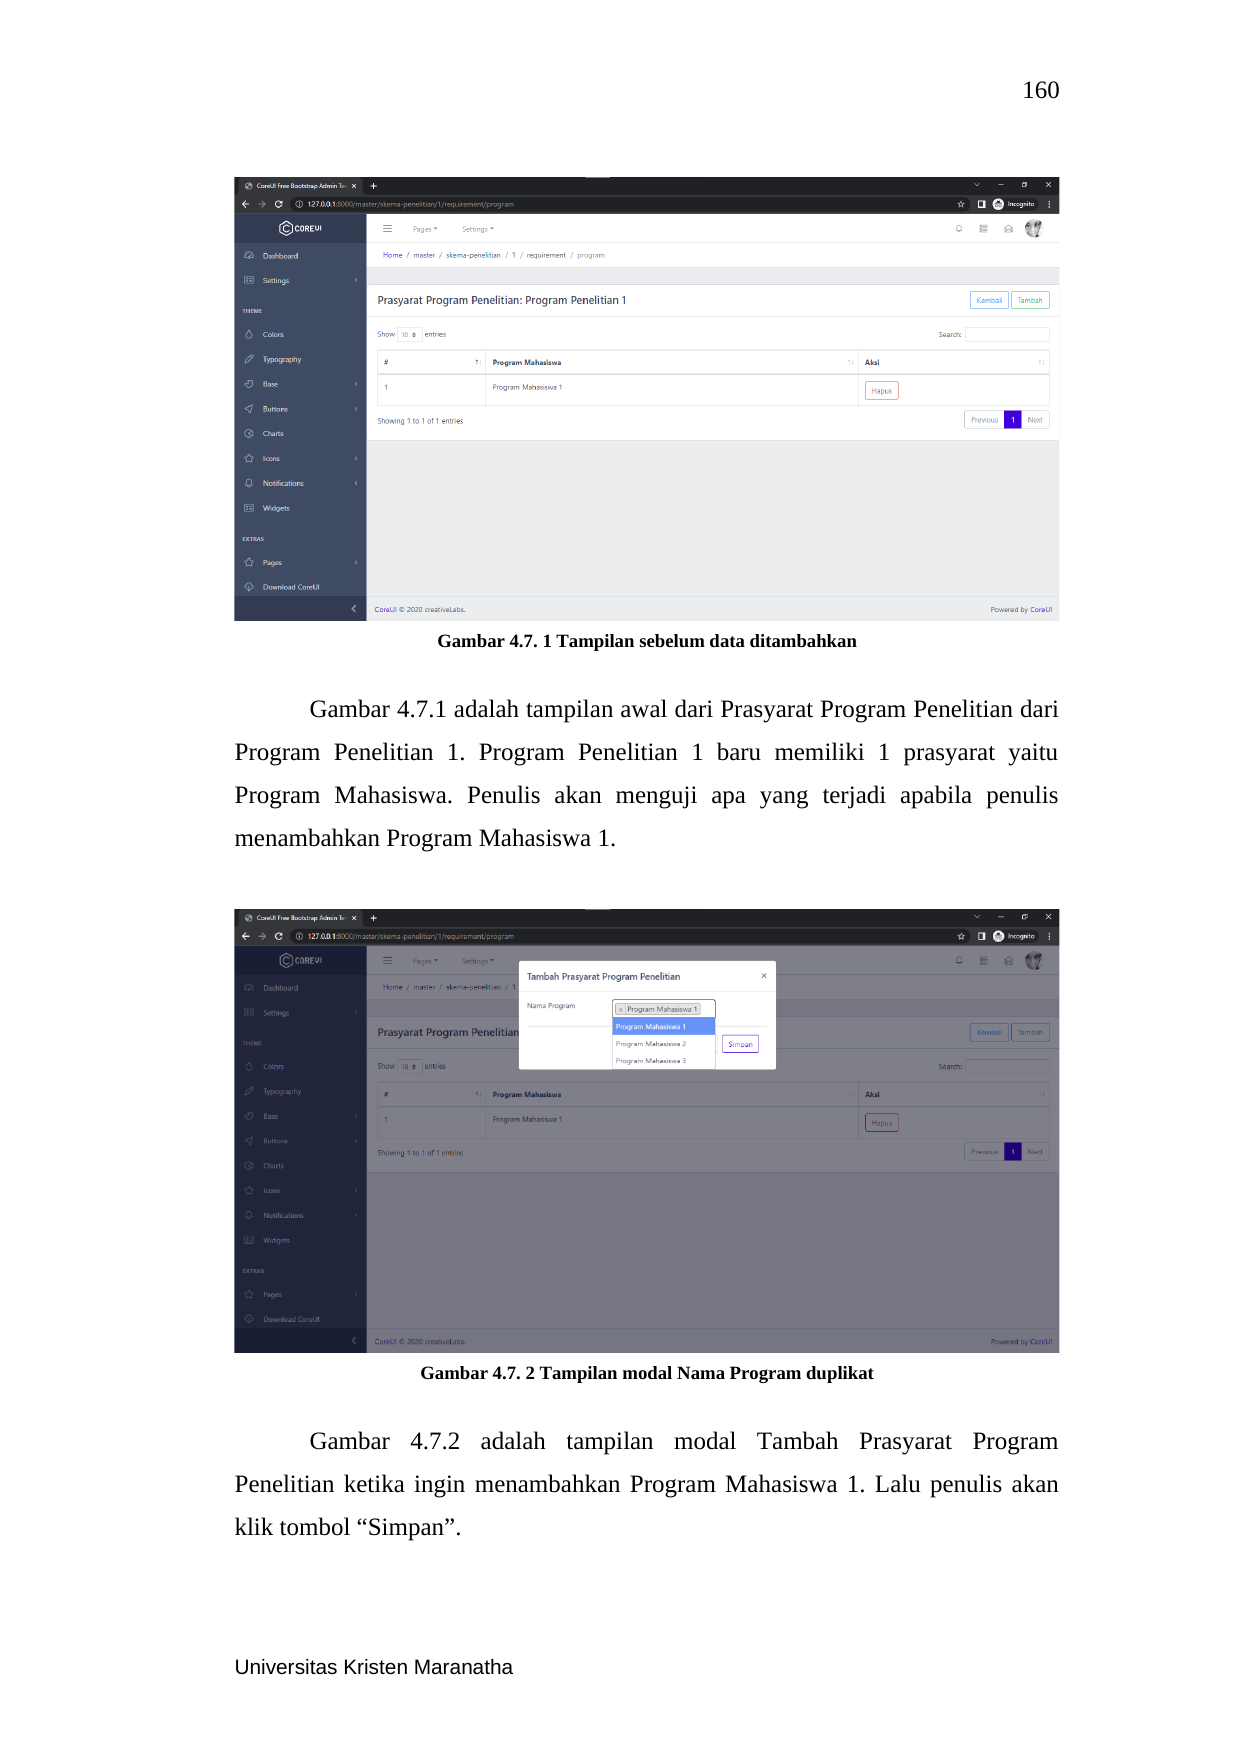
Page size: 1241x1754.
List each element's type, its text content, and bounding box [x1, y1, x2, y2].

text Gambar 4.7.2 adalah tampilan modal Tambah Prasyarat Program Penelitian ketika ingin menambahkan Program Mahasiswa 1. Lalu penulis akan klik tombol “Simpan”. [234, 1426, 1059, 1541]
picture [234, 177, 1060, 621]
picture [234, 909, 1060, 1353]
text Gambar 4.7.1 adalah tampilan awal dari Prasyarat Program Penelitian dari Program Penelitian 1. Program Penelitian 1 baru memiliki 1 prasyarat yaitu Program Mahasiswa. Penulis akan menguji apa yang terjadi apabila penulis menambahkan Program Mahasiswa 1. [234, 694, 1059, 852]
